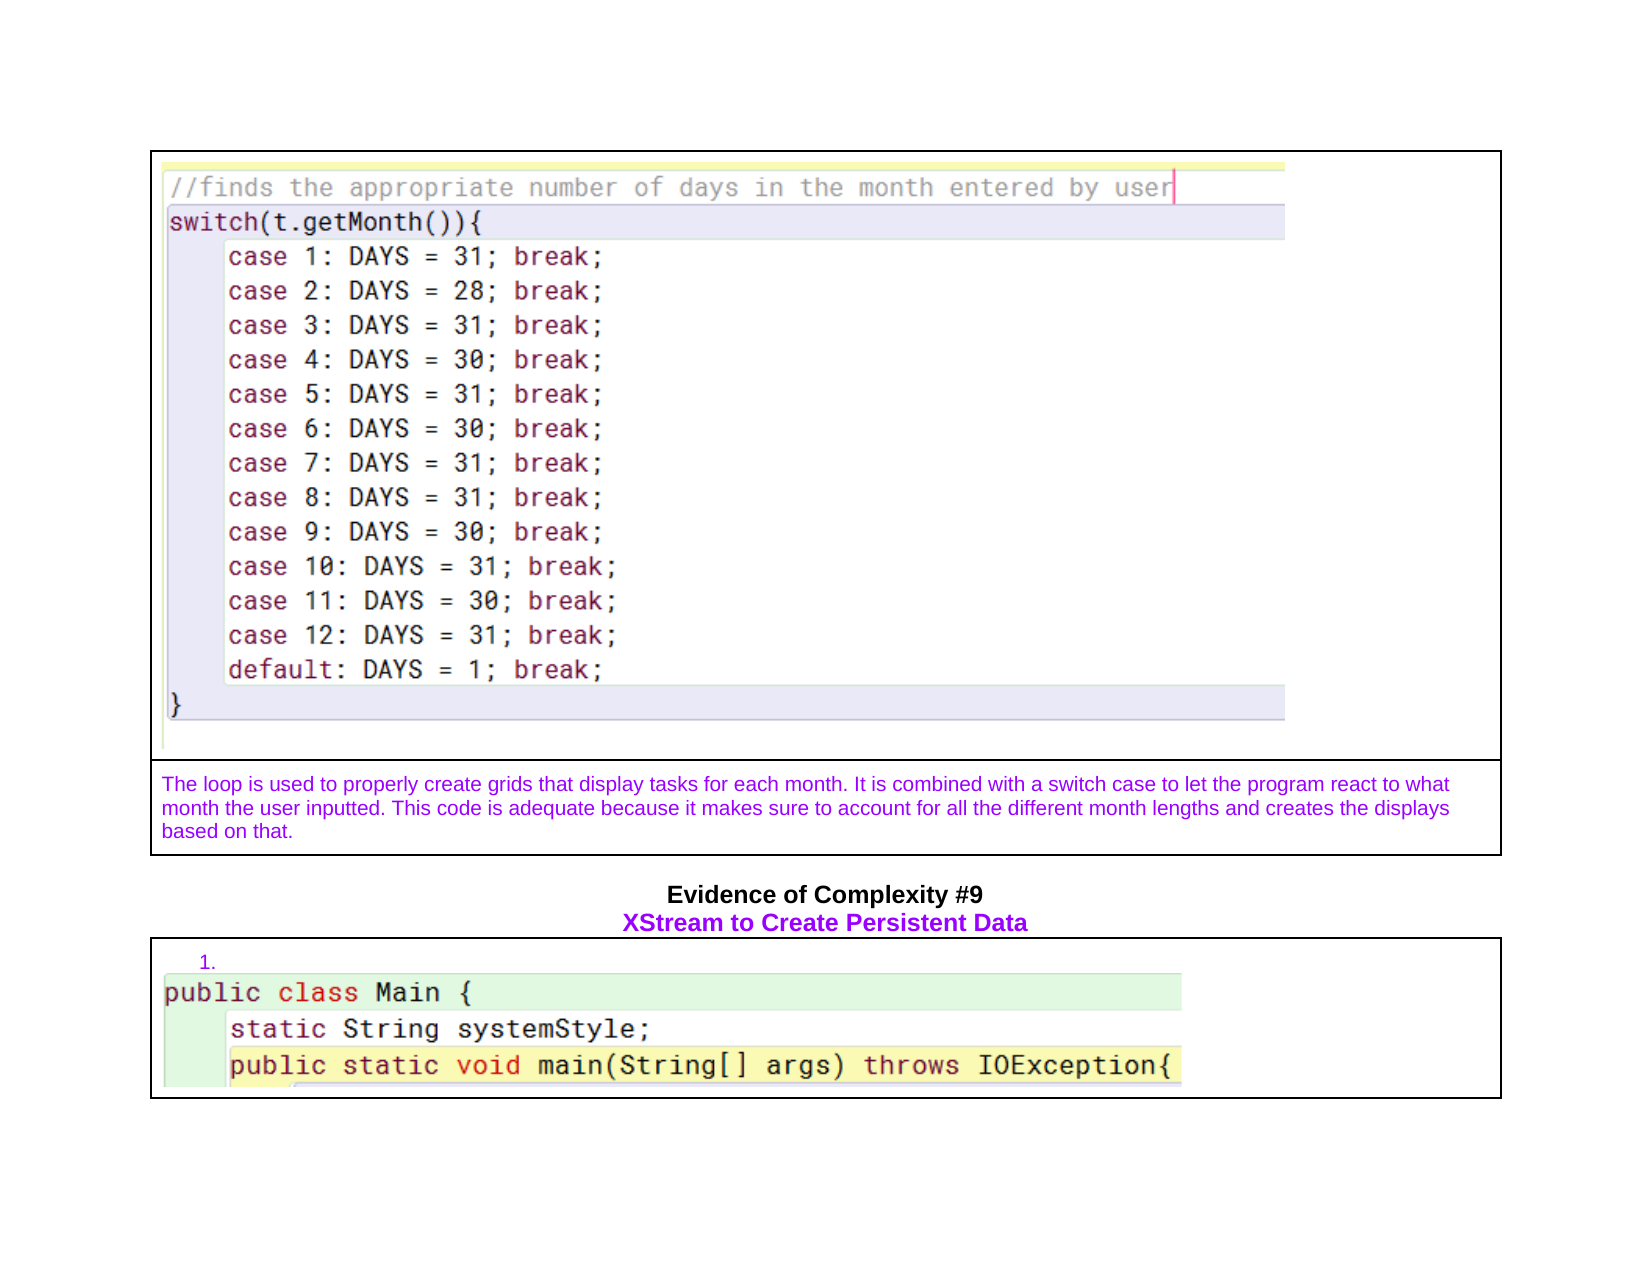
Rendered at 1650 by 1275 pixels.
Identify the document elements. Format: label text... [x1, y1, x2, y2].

picture [161, 162, 1285, 749]
table_header [152, 152, 1500, 759]
table_header [152, 939, 1500, 1097]
text Evidence of Complexity #9 [150, 880, 1500, 908]
table_cell The loop is used to properly create grids that display tasks for each month. It is combined with a switch case to let the program react to what month the user inputted. This code is adequate because it makes sure to account for all the different month lengths and creates the displays based on that. [152, 761, 1500, 854]
text XStream to Create Persistent Data [150, 908, 1500, 937]
picture [161, 973, 1182, 1087]
